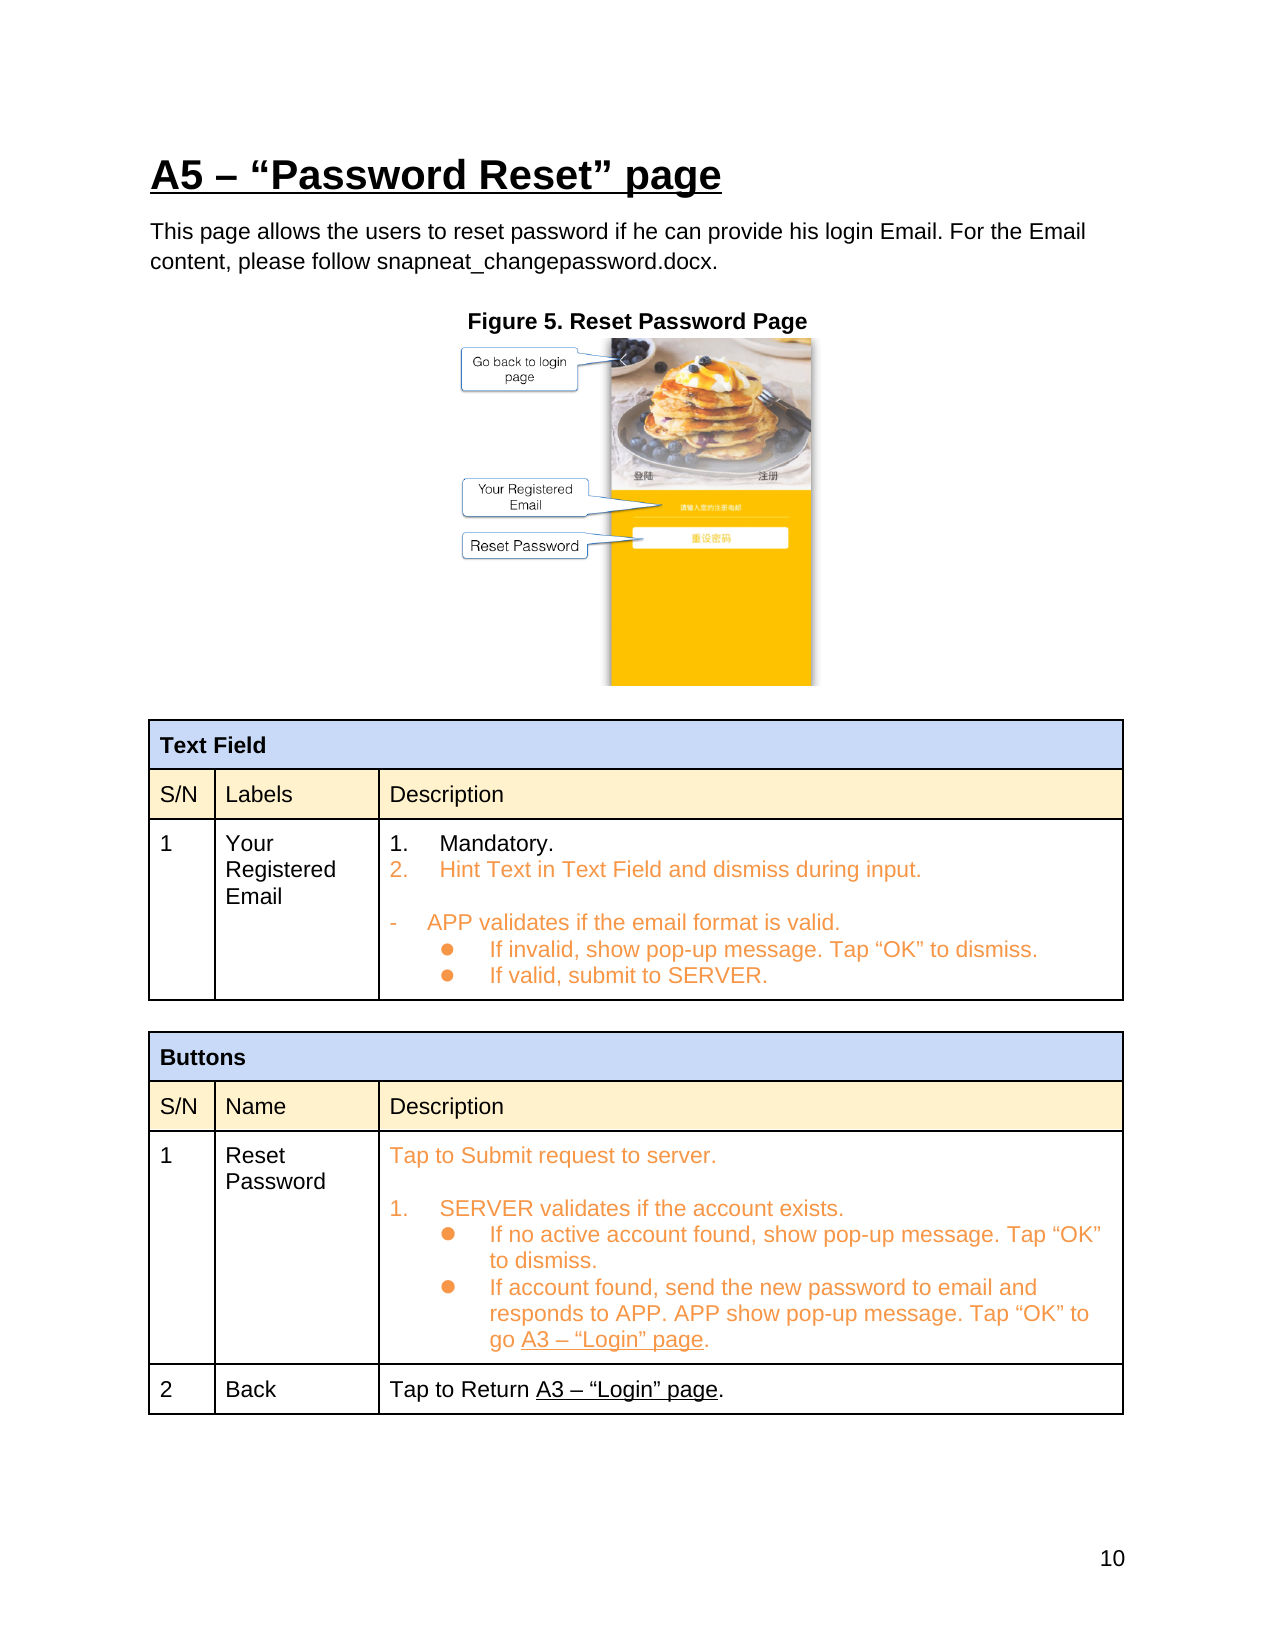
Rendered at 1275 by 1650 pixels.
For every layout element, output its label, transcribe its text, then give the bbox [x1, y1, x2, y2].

table_cell Mandatory. Hint Text in Text Field and dismiss during input. APP validates if the email format is valid. If invalid, show pop-up message. Tap “OK” to dismiss. If valid, submit to SERVER. [380, 820, 1122, 999]
table_header Text Field [150, 721, 1122, 768]
table_cell 1 [150, 1132, 214, 1363]
table_cell S/N [150, 1082, 214, 1129]
table_cell 1 [150, 820, 214, 999]
table_cell Name [216, 1082, 378, 1129]
table_cell Description [380, 770, 1122, 818]
text This page allows the users to reset password if he can provide his login Email. For the Email content, please follow snapneat_changepassword.docx. [150, 218, 1125, 274]
picture [453, 338, 822, 686]
table_cell 2 [150, 1365, 214, 1412]
table_header Buttons [150, 1033, 1122, 1080]
text Figure 5. Reset Password Page [150, 308, 1125, 334]
subtitle A5 – “Password Reset” page [150, 150, 1125, 198]
table_cell Your Registered Email [216, 820, 378, 999]
table_cell Description [380, 1082, 1122, 1129]
table_cell S/N [150, 770, 214, 818]
table_cell Back [216, 1365, 378, 1412]
table_cell Tap to Return A3 – “Login” page. [380, 1365, 1122, 1412]
table_cell Reset Password [216, 1132, 378, 1363]
table_cell Tap to Submit request to server. SERVER validates if the account exists. If no active account found, show pop-up message. Tap “OK” to dismiss. If account found, send the new password to email and responds to APP. APP show pop-up message. Tap “OK” to go A3 – “Login” page. [380, 1132, 1122, 1363]
table_cell Labels [216, 770, 378, 818]
